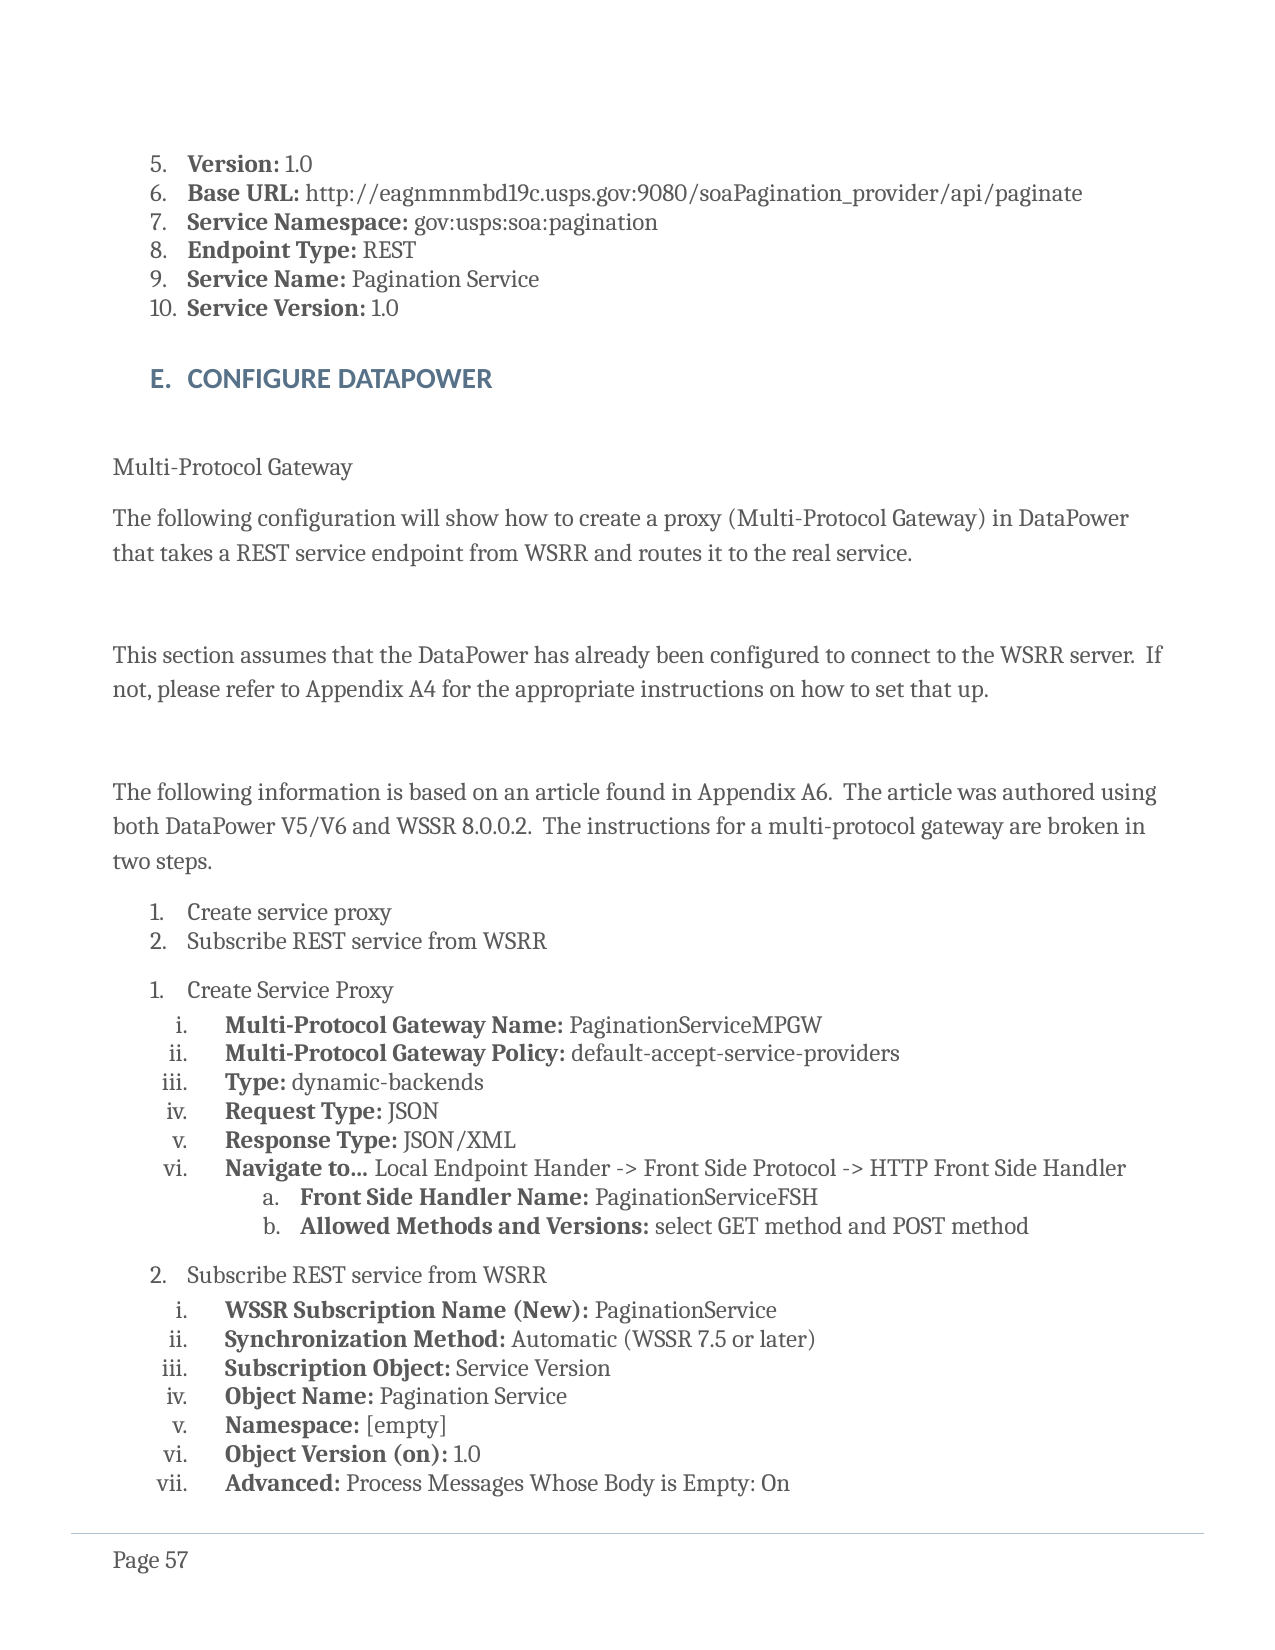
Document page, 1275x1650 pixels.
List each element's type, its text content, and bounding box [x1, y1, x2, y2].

list Endpoint Type: REST [150, 236, 1162, 265]
list Base URL: http://eagnmnmbd19c.usps.gov:9080/soaPagination_provider/api/paginate [150, 179, 1162, 207]
list Front Side Handler Name: PaginationServiceFSH [262, 1183, 1162, 1212]
list WSSR Subscription Name (New): PaginationService [187, 1296, 1162, 1325]
list Object Version (on): 1.0 [187, 1440, 1162, 1468]
list Create service proxy [150, 898, 1162, 927]
subtitle Create Service Proxy [150, 976, 1162, 1005]
subtitle Subscribe REST service from WSRR [150, 1261, 1162, 1290]
list Object Name: Pagination Service [187, 1382, 1162, 1411]
list Subscription Object: Service Version [187, 1353, 1162, 1382]
list Version: 1.0 [150, 150, 1162, 179]
list Service Namespace: gov:usps:soa:pagination [150, 207, 1162, 236]
list Multi-Protocol Gateway Name: PaginationServiceMPGW [187, 1011, 1162, 1039]
text Multi-Protocol Gateway [112, 453, 1162, 482]
text The following information is based on an article found in Appendix A6. The article was authored using both DataPower V5/V6 and WSSR 8.0.0.2. The instructions for a multi-protocol gateway are broken in two steps. [112, 778, 1162, 875]
list Service Name: Pagination Service [150, 265, 1162, 294]
list Advanced: Process Messages Whose Body is Empty: On [187, 1468, 1162, 1497]
list Response Type: JSON/XML [187, 1126, 1162, 1154]
list Allowed Methods and Versions: select GET method and POST method [262, 1212, 1162, 1241]
list Type: dynamic-backends [187, 1068, 1162, 1097]
list Subscribe REST service from WSRR [150, 927, 1162, 955]
list Navigate to… Local Endpoint Hander -> Front Side Protocol -> HTTP Front Side Handler [187, 1154, 1162, 1183]
list Request Type: JSON [187, 1097, 1162, 1126]
list Multi-Protocol Gateway Policy: default-accept-service-providers [187, 1039, 1162, 1068]
subtitle Configure DataPower [150, 360, 1162, 396]
list Synchronization Method: Automatic (WSSR 7.5 or later) [187, 1325, 1162, 1353]
list Service Version: 1.0 [150, 294, 1162, 322]
text This section assumes that the DataPower has already been configured to connect to the WSRR server. If not, please refer to Appendix A4 for the appropriate instructions on how to set that up. [112, 641, 1162, 704]
list Namespace: [empty] [187, 1411, 1162, 1440]
text The following configuration will show how to create a proxy (Multi-Protocol Gateway) in DataPower that takes a REST service endpoint from WSRR and routes it to the real service. [112, 504, 1162, 567]
